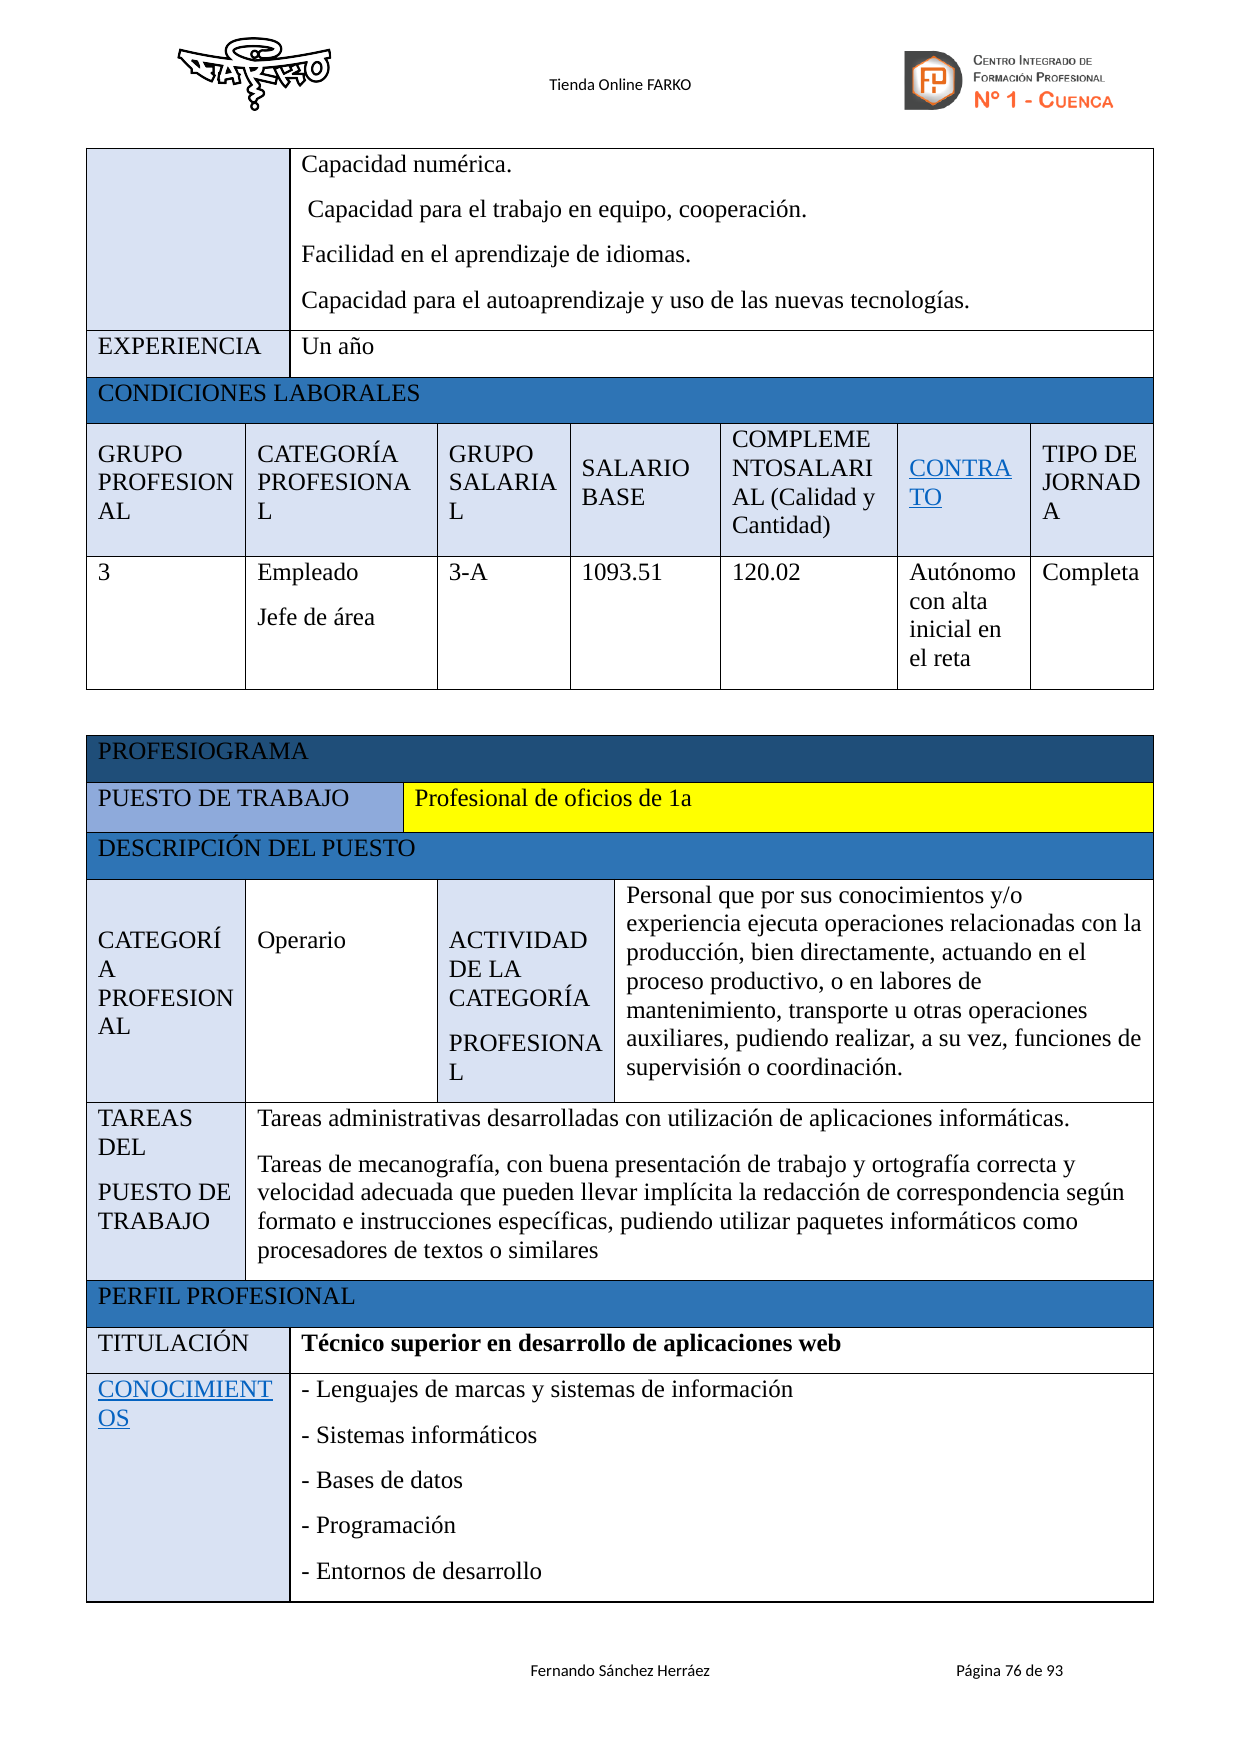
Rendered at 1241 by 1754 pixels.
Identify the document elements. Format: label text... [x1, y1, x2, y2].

table_cell 3 [87, 557, 245, 689]
table_cell CONOCIMIENTOS [87, 1374, 289, 1601]
table_cell 1093.51 [571, 557, 720, 689]
picture [177, 37, 332, 111]
table_cell TITULACIÓN [87, 1328, 289, 1373]
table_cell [291, 1374, 1153, 1601]
table_cell 120.02 [721, 557, 897, 689]
table_cell PUESTO DE TRABAJO [87, 783, 403, 832]
table_cell SALARIO BASE [571, 424, 720, 556]
table_cell Técnico superior en desarrollo de aplicaciones web [291, 1328, 1153, 1373]
table_cell Operario [246, 880, 437, 1102]
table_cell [87, 149, 289, 330]
table_cell TIPO DE JORNADA [1031, 424, 1153, 556]
table_cell GRUPO PROFESIONAL [87, 424, 245, 556]
table_cell COMPLEMENTOSALARIAL (Calidad y Cantidad) [721, 424, 897, 556]
table_cell Personal que por sus conocimientos y/o experiencia ejecuta operaciones relacionadas con la producción, bien directamente, actuando en el proceso productivo, o en labores de mantenimiento, transporte u otras operaciones auxiliares, pudiendo realizar, a su vez, funciones de supervisión o coordinación. [615, 880, 1153, 1102]
table_cell CONDICIONES LABORALES [87, 378, 1153, 423]
table_cell CATEGORÍA PROFESIONAL [87, 880, 245, 1102]
table_cell Profesional de oficios de 1a [404, 783, 1153, 832]
picture [902, 47, 1124, 114]
table_cell GRUPO SALARIAL [438, 424, 570, 556]
table_cell Tareas administrativas desarrolladas con utilización de aplicaciones informáticas. Tareas de mecanografía, con buena presentación de trabajo y ortografía correcta y velocidad adecuada que pueden llevar implícita la redacción de correspondencia según formato e instrucciones específicas, pudiendo utilizar paquetes informáticos como procesadores de textos o similares [246, 1103, 1153, 1280]
table_cell CONTRATO [898, 424, 1030, 556]
table_cell Un año [291, 331, 1153, 377]
table_cell PERFIL PROFESIONAL [87, 1281, 1153, 1327]
table_cell TAREAS DEL PUESTO DE TRABAJO [87, 1103, 245, 1280]
table_cell Empleado Jefe de área [246, 557, 437, 689]
table_cell Completa [1031, 557, 1153, 689]
table_cell Autónomo con alta inicial en el reta [898, 557, 1030, 689]
table_cell CATEGORÍA PROFESIONAL [246, 424, 437, 556]
table_cell 3-A [438, 557, 570, 689]
table_header PROFESIOGRAMA [87, 736, 1153, 782]
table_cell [291, 149, 1153, 330]
table_cell DESCRIPCIÓN DEL PUESTO [87, 833, 1153, 879]
table_cell EXPERIENCIA [87, 331, 289, 377]
table_cell ACTIVIDAD DE LA CATEGORÍA PROFESIONAL [438, 880, 614, 1102]
